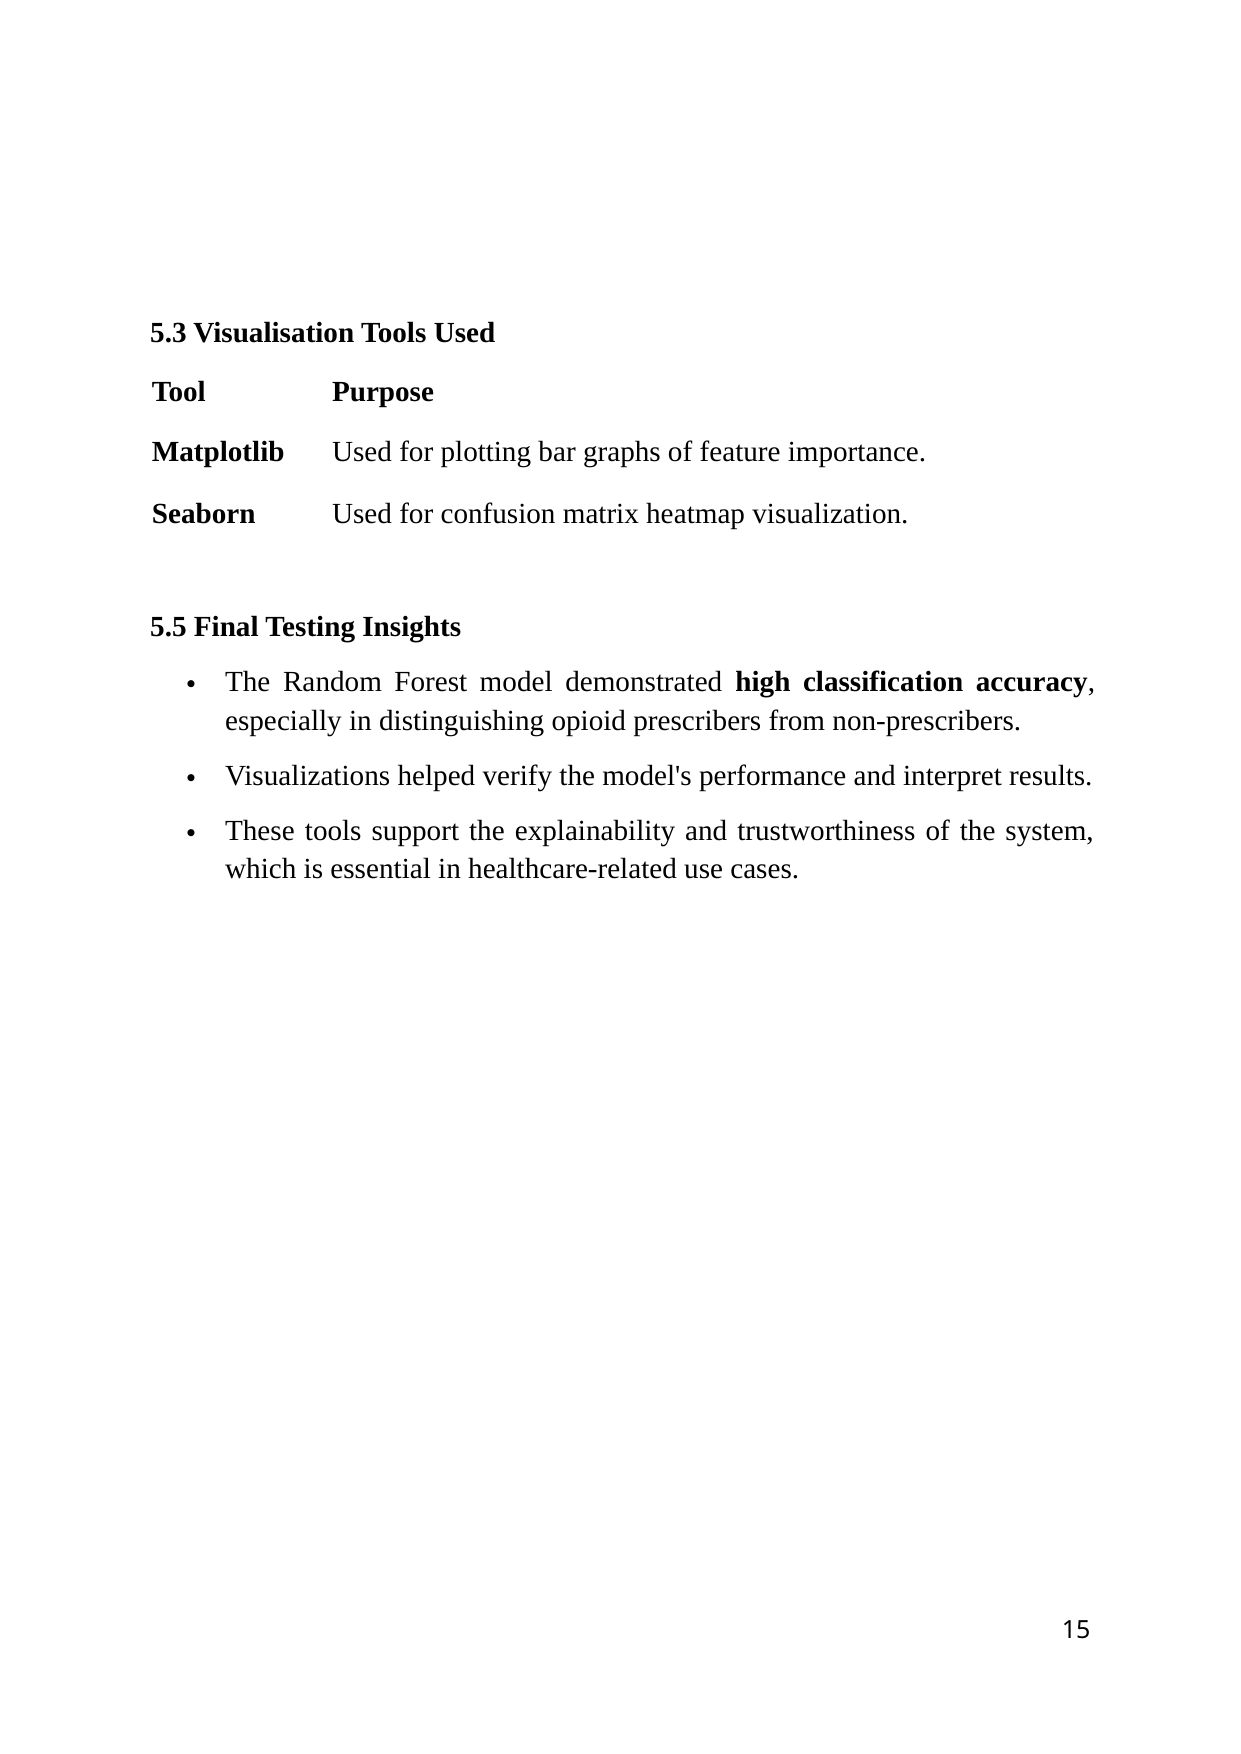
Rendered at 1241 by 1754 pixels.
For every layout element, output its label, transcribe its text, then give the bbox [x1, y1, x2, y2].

table_cell Matplotlib [150, 431, 330, 492]
table_cell Seaborn [150, 493, 330, 554]
table_header Purpose [330, 371, 1107, 431]
table_cell Used for confusion matrix heatmap visualization. [330, 493, 1107, 554]
list These tools support the explainability and trustworthiness of the system, which is essential in healthcare-related use cases. [187, 813, 1095, 885]
list The Random Forest model demonstrated high classification accuracy, especially in distinguishing opioid prescribers from non-prescribers. [187, 664, 1095, 736]
list Visualizations helped verify the model's performance and interpret results. [187, 758, 1095, 791]
text 5.3 Visualisation Tools Used [150, 316, 1095, 349]
table_cell Used for plotting bar graphs of feature importance. [330, 431, 1107, 492]
text 5.5 Final Testing Insights [150, 609, 1095, 642]
table_header Tool [150, 371, 330, 431]
